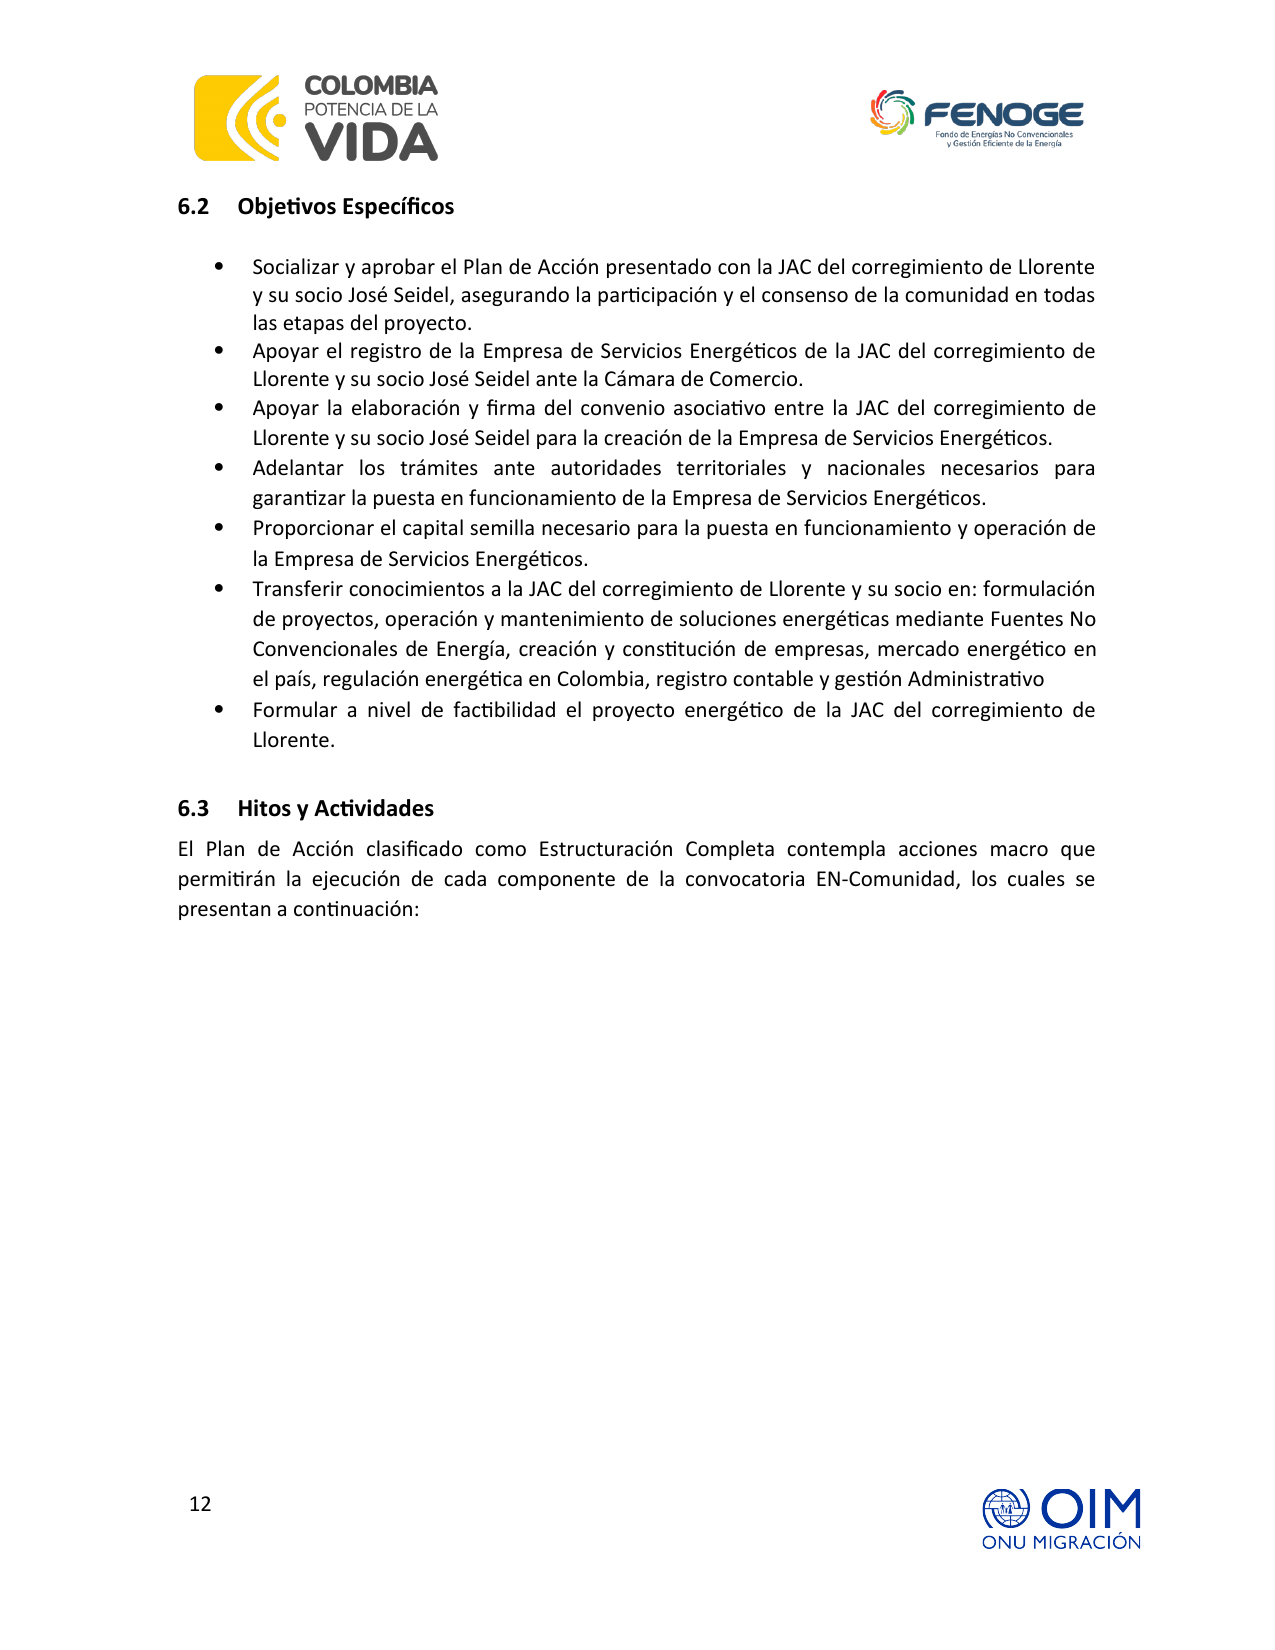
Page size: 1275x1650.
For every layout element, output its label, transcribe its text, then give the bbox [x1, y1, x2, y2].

list Socializar y aprobar el Plan de Acción presentado con la JAC del corregimiento de Llorente y su socio José Seidel, asegurando la participación y el consenso de la comunidad en todas las etapas del proyecto. [215, 252, 1098, 337]
list Adelantar los trámites ante autoridades territoriales y nacionales necesarios para garantizar la puesta en funcionamiento de la Empresa de Servicios Energéticos. [215, 453, 1098, 511]
picture [869, 88, 1086, 148]
text El Plan de Acción clasificado como Estructuración Completa contempla acciones macro que permitirán la ejecución de cada componente de la convocatoria EN-Comunidad, los cuales se presentan a continuación: [177, 834, 1098, 922]
picture [188, 73, 444, 163]
list Formular a nivel de factibilidad el proyecto energético de la JAC del corregimiento de Llorente. [215, 695, 1098, 753]
list Apoyar el registro de la Empresa de Servicios Energéticos de la JAC del corregimiento de Llorente y su socio José Seidel ante la Cámara de Comercio. [215, 337, 1098, 393]
subtitle Hitos y Actividades [177, 793, 1098, 823]
list Transferir conocimientos a la JAC del corregimiento de Llorente y su socio en: formulación de proyectos, operación y mantenimiento de soluciones energéticas mediante Fuentes No Convencionales de Energía, creación y constitución de empresas, mercado energético en el país, regulación energética en Colombia, registro contable y gestión Administrativo [215, 574, 1098, 692]
list Apoyar la elaboración y firma del convenio asociativo entre la JAC del corregimiento de Llorente y su socio José Seidel para la creación de la Empresa de Servicios Energéticos. [215, 393, 1098, 451]
subtitle Objetivos Específicos [177, 190, 1098, 221]
picture [982, 1489, 1141, 1549]
list Proporcionar el capital semilla necesario para la puesta en funcionamiento y operación de la Empresa de Servicios Energéticos. [215, 513, 1098, 572]
